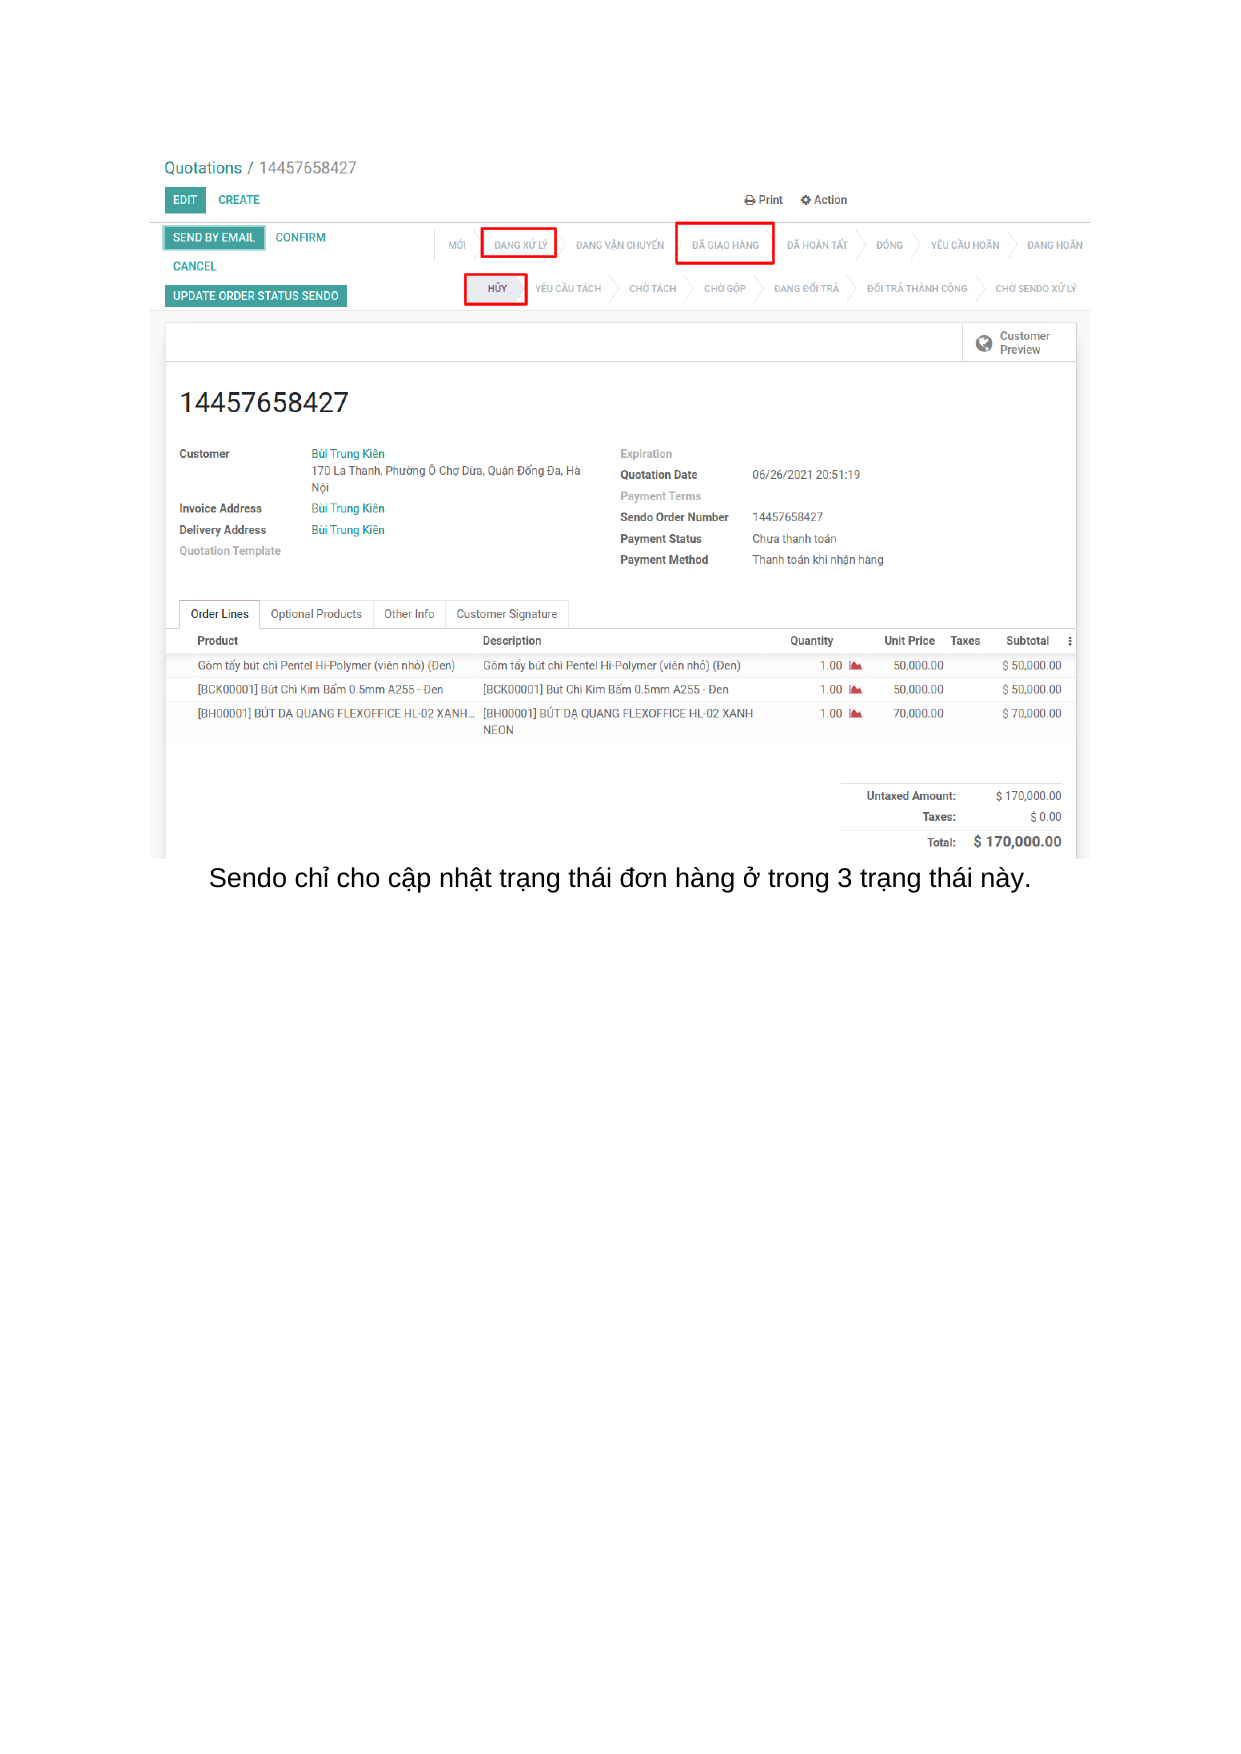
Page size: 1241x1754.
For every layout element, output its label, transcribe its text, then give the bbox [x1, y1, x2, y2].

picture [150, 150, 1091, 859]
text Sendo chỉ cho cập nhật trạng thái đơn hàng ở trong 3 trạng thái này. [150, 862, 1090, 893]
